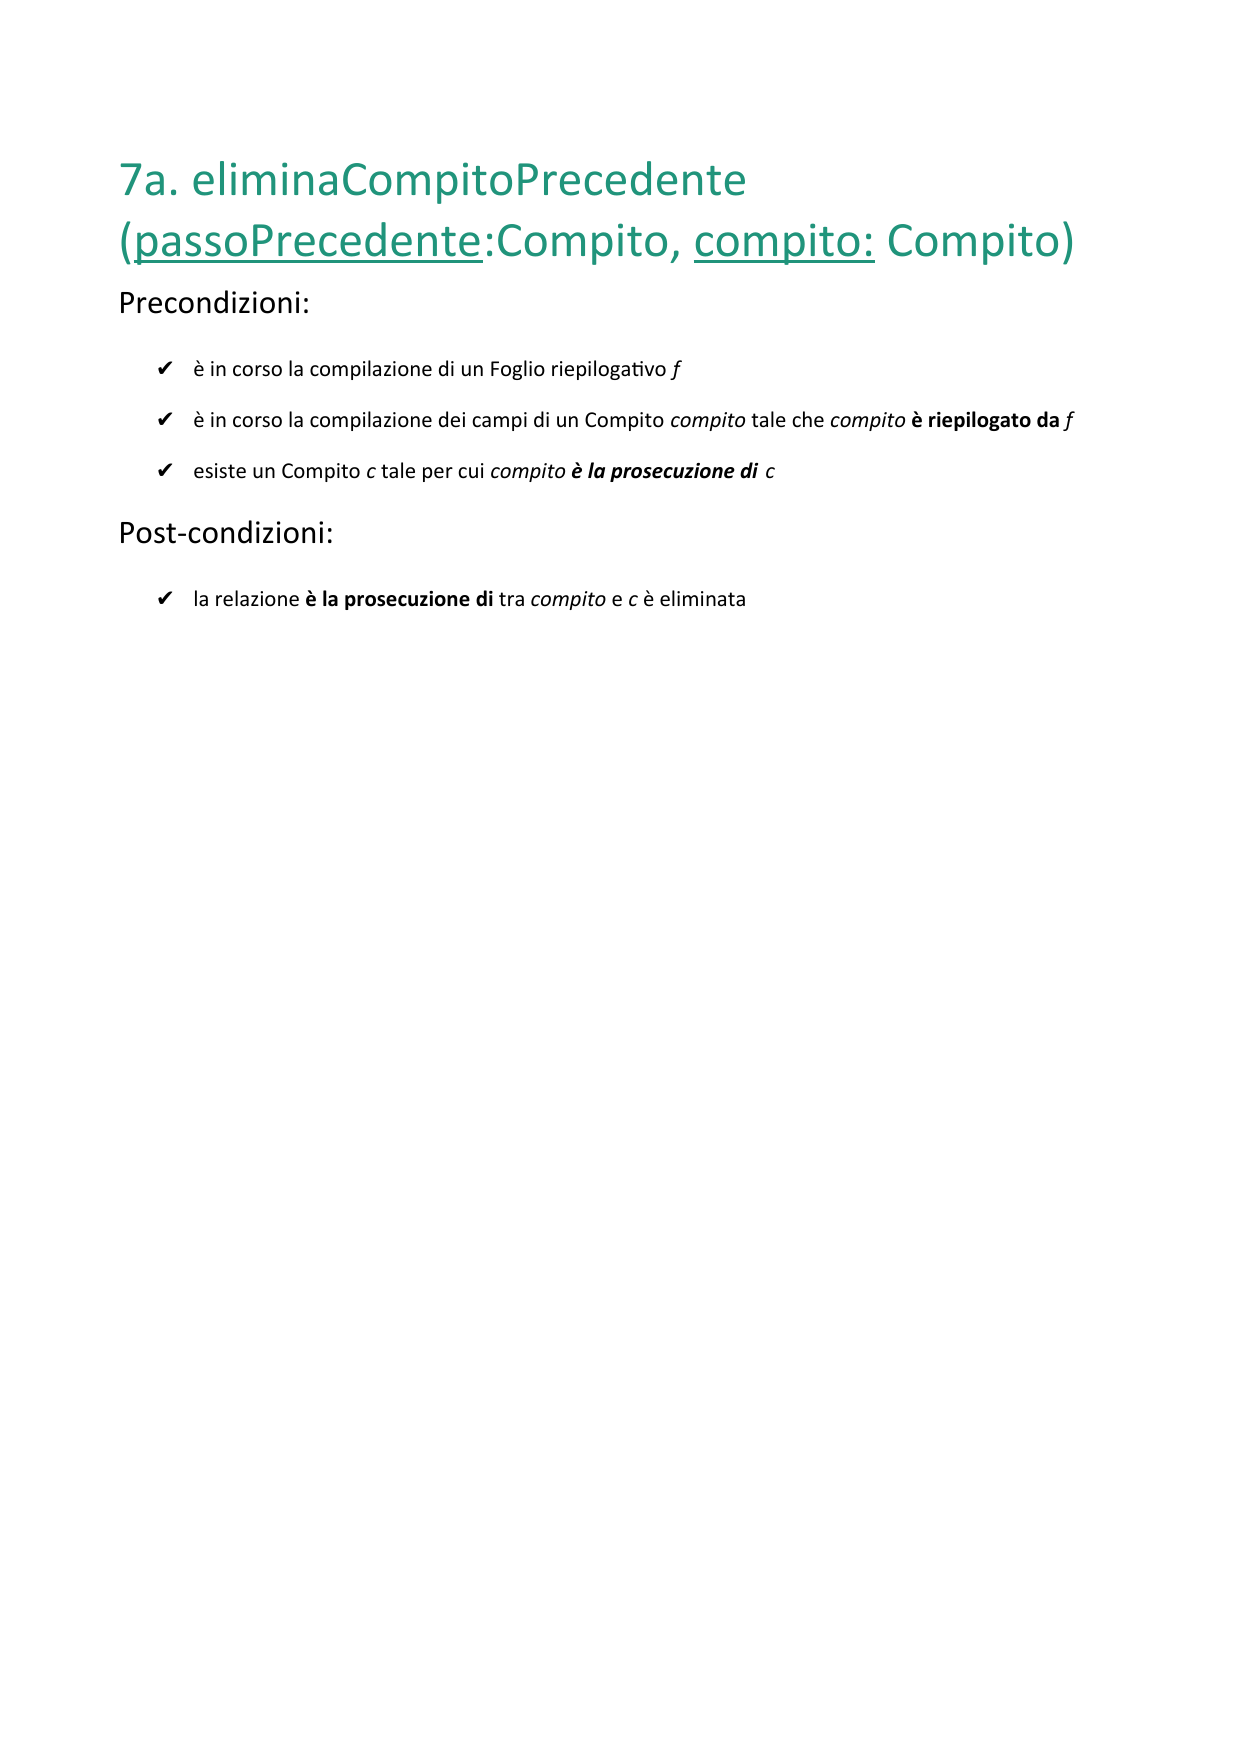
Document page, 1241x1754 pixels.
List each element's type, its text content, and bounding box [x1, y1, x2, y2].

text Precondizioni: [118, 282, 1122, 323]
list è in corso la compilazione dei campi di un Compito compito tale che compito è riepilogato da f [156, 393, 1122, 441]
list la relazione è la prosecuzione di tra compito e c è eliminata [156, 572, 1122, 619]
list esiste un Compito c tale per cui compito è la prosecuzione di c [156, 444, 1122, 491]
list è in corso la compilazione di un Foglio riepilogativo f [156, 343, 1122, 390]
text Post-condizioni: [118, 512, 1122, 552]
text 7a. eliminaCompitoPrecedente (passoPrecedente:Compito, compito: Compito) [118, 148, 1122, 270]
